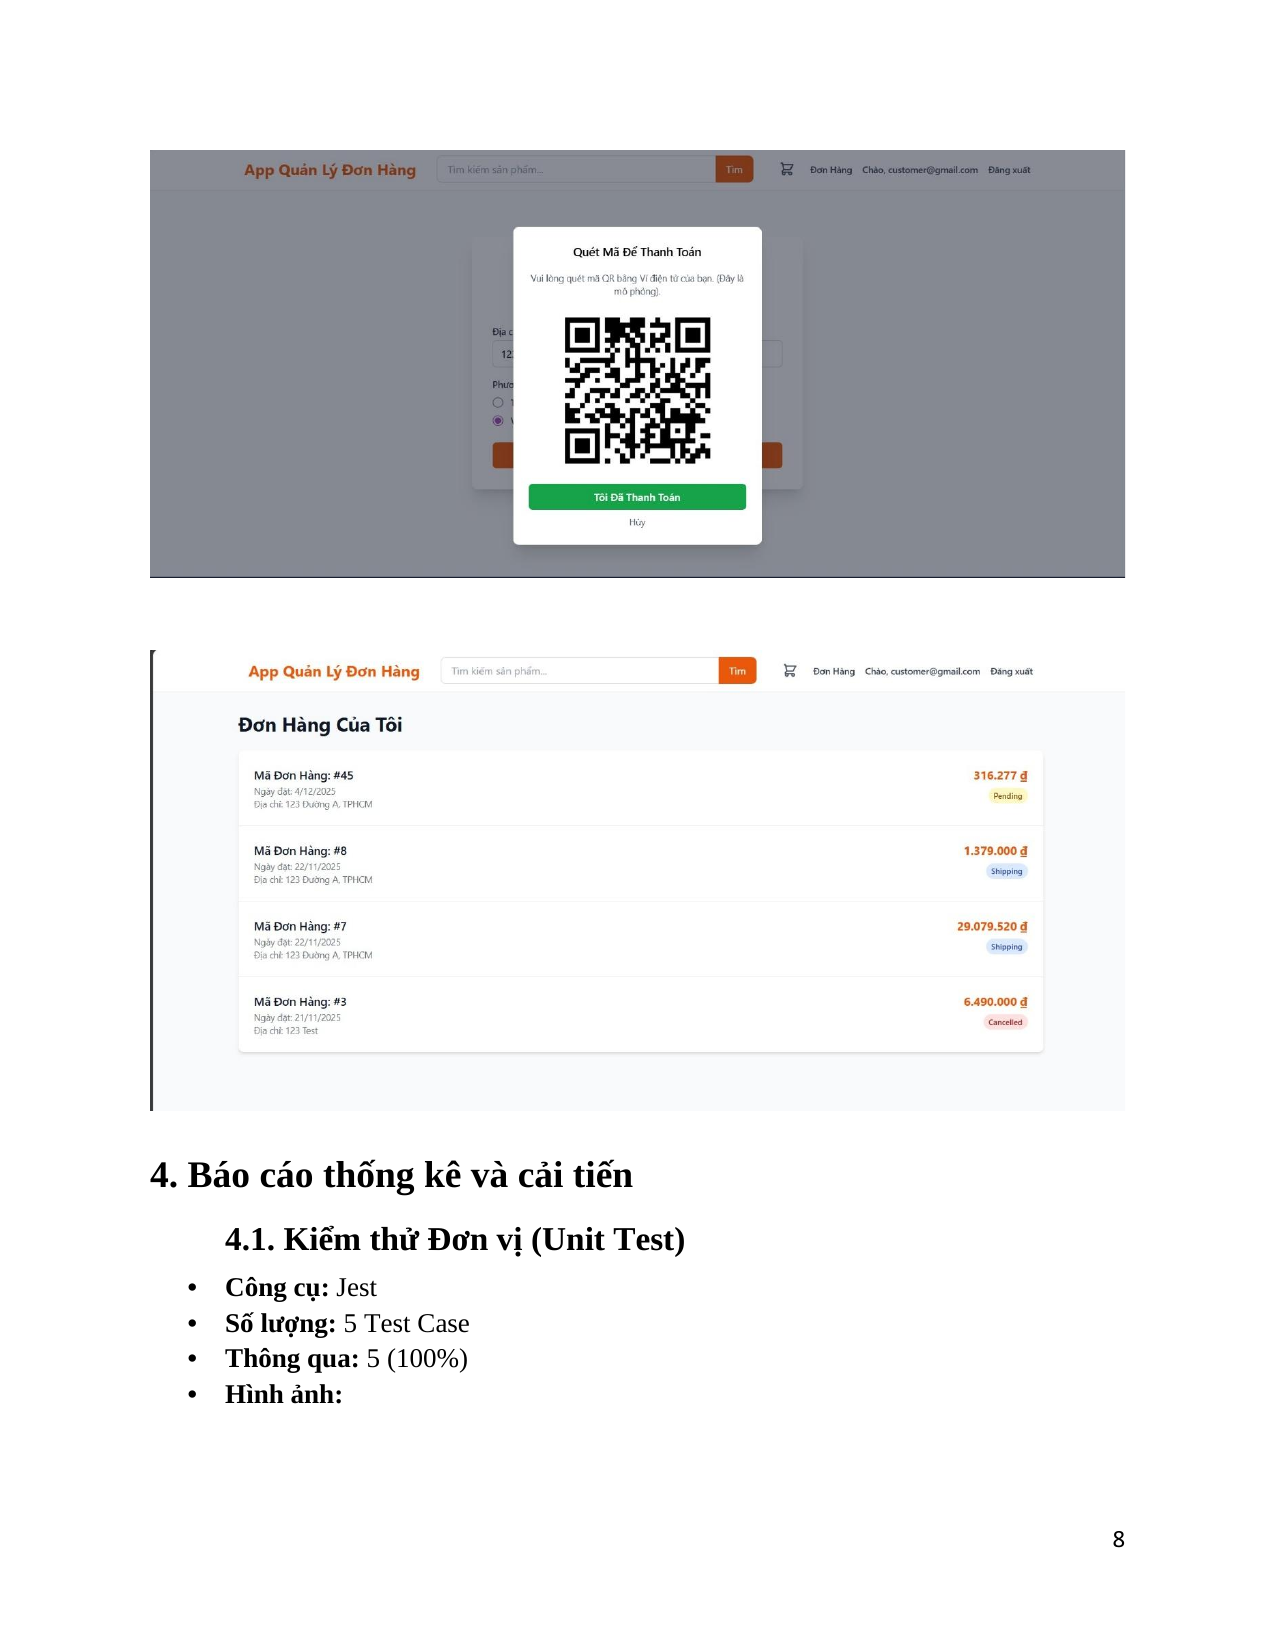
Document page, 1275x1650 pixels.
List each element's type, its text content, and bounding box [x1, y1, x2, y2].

list Số lượng: 5 Test Case [187, 1307, 1125, 1338]
list Công cụ: Jest [187, 1271, 1125, 1302]
subtitle 4. Báo cáo thống kê và cải tiến [150, 1152, 1125, 1196]
subtitle 4.1. Kiểm thử Đơn vị (Unit Test) [150, 1219, 1125, 1257]
picture [150, 150, 1125, 578]
list Hình ảnh: [187, 1378, 1125, 1409]
list Thông qua: 5 (100%) [187, 1343, 1125, 1374]
picture [150, 650, 1125, 1111]
